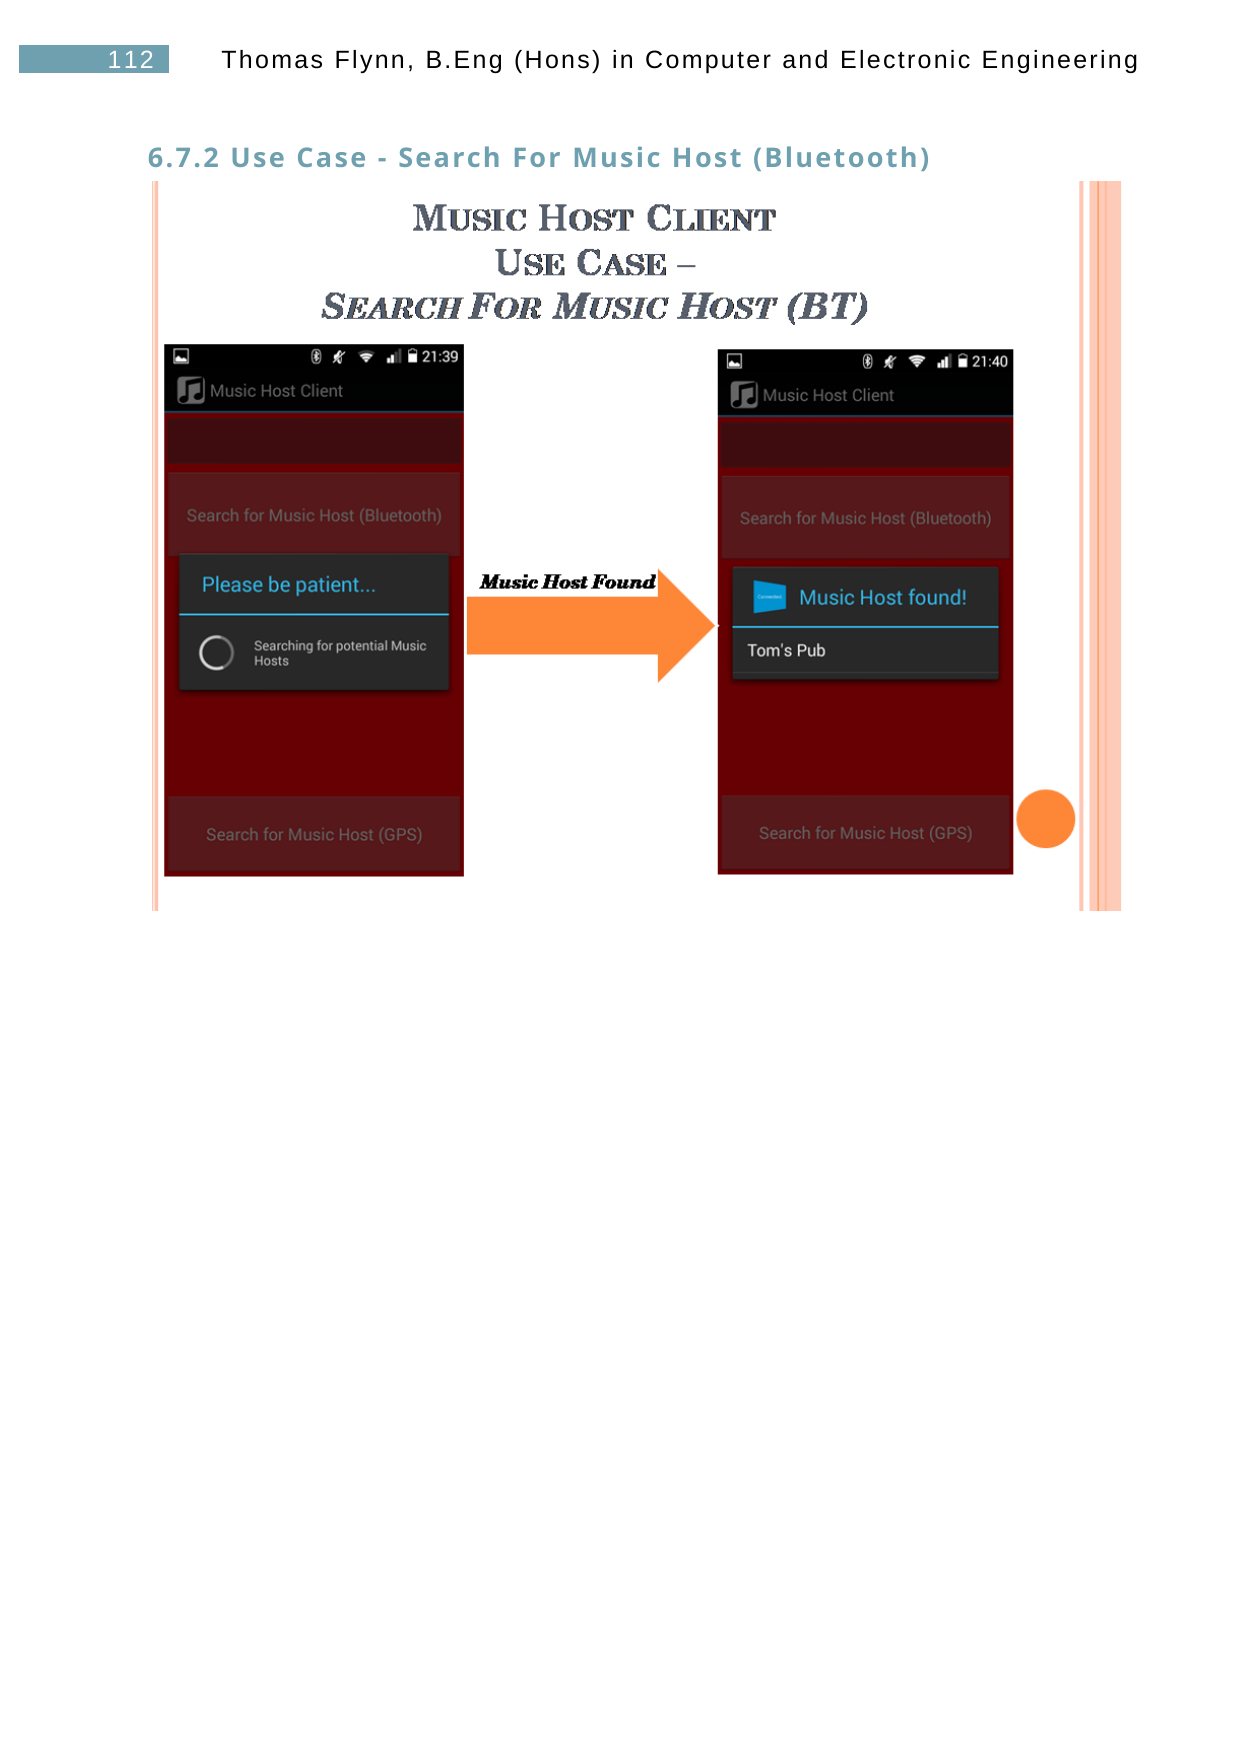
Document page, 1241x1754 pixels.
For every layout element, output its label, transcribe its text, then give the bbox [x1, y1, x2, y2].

subtitle 6.7.2 Use Case - Search For Music Host (Bluetooth) [148, 139, 1122, 176]
picture [147, 181, 1122, 911]
